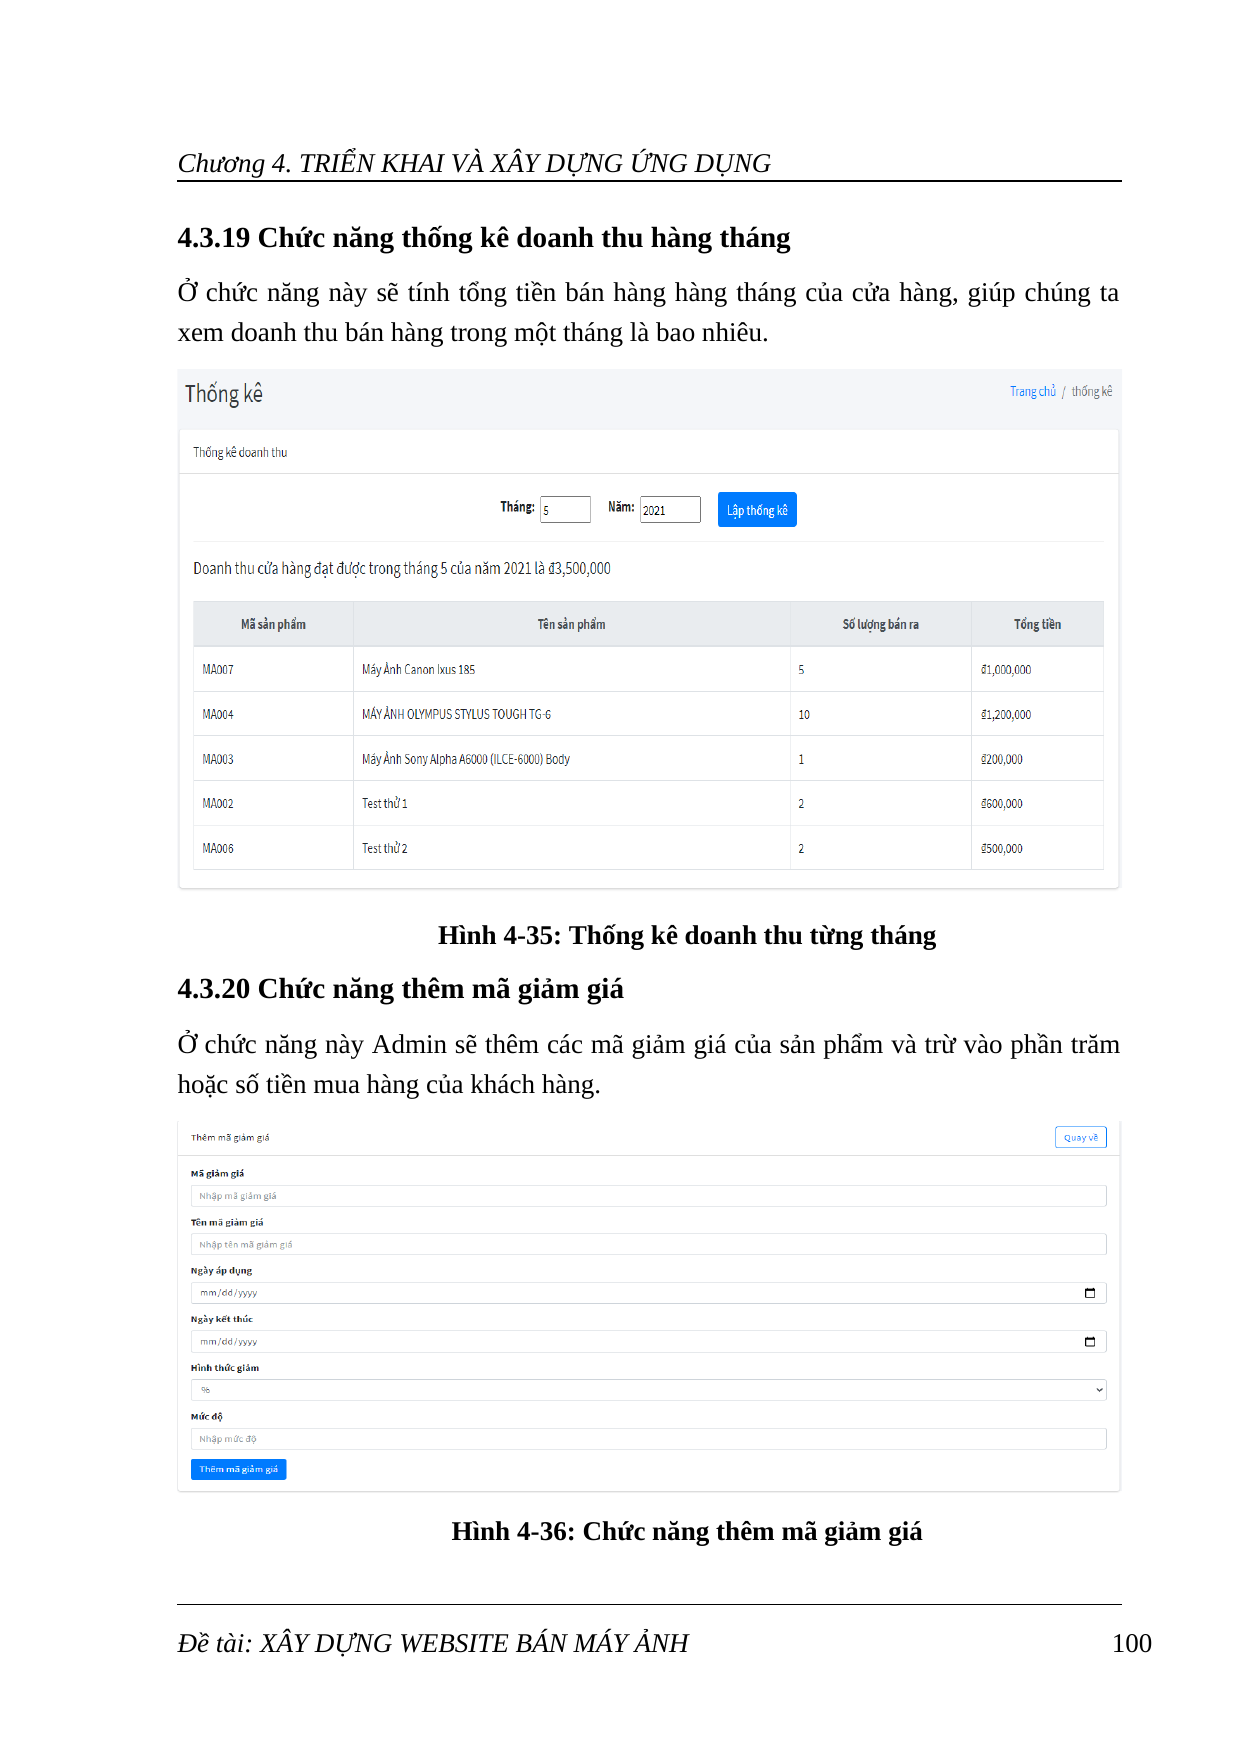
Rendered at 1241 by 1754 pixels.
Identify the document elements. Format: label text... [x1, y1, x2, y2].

picture [177, 1121, 1122, 1494]
text 4.3.19 Chức năng thống kê doanh thu hàng tháng [177, 220, 1122, 253]
text 4.3.20 Chức năng thêm mã giảm giá [177, 972, 1122, 1005]
picture [177, 369, 1123, 897]
text Hình 4-35: Thống kê doanh thu từng tháng [252, 919, 1122, 950]
text Hình 4-36: Chức năng thêm mã giảm giá [252, 1515, 1122, 1546]
text Ở chức năng này sẽ tính tổng tiền bán hàng hàng tháng của cửa hàng, giúp chúng ta xem doanh thu bán hàng trong một tháng là bao nhiêu. [177, 276, 1122, 347]
text Ở chức năng này Admin sẽ thêm các mã giảm giá của sản phẩm và trừ vào phần trăm hoặc số tiền mua hàng của khách hàng. [177, 1028, 1122, 1099]
